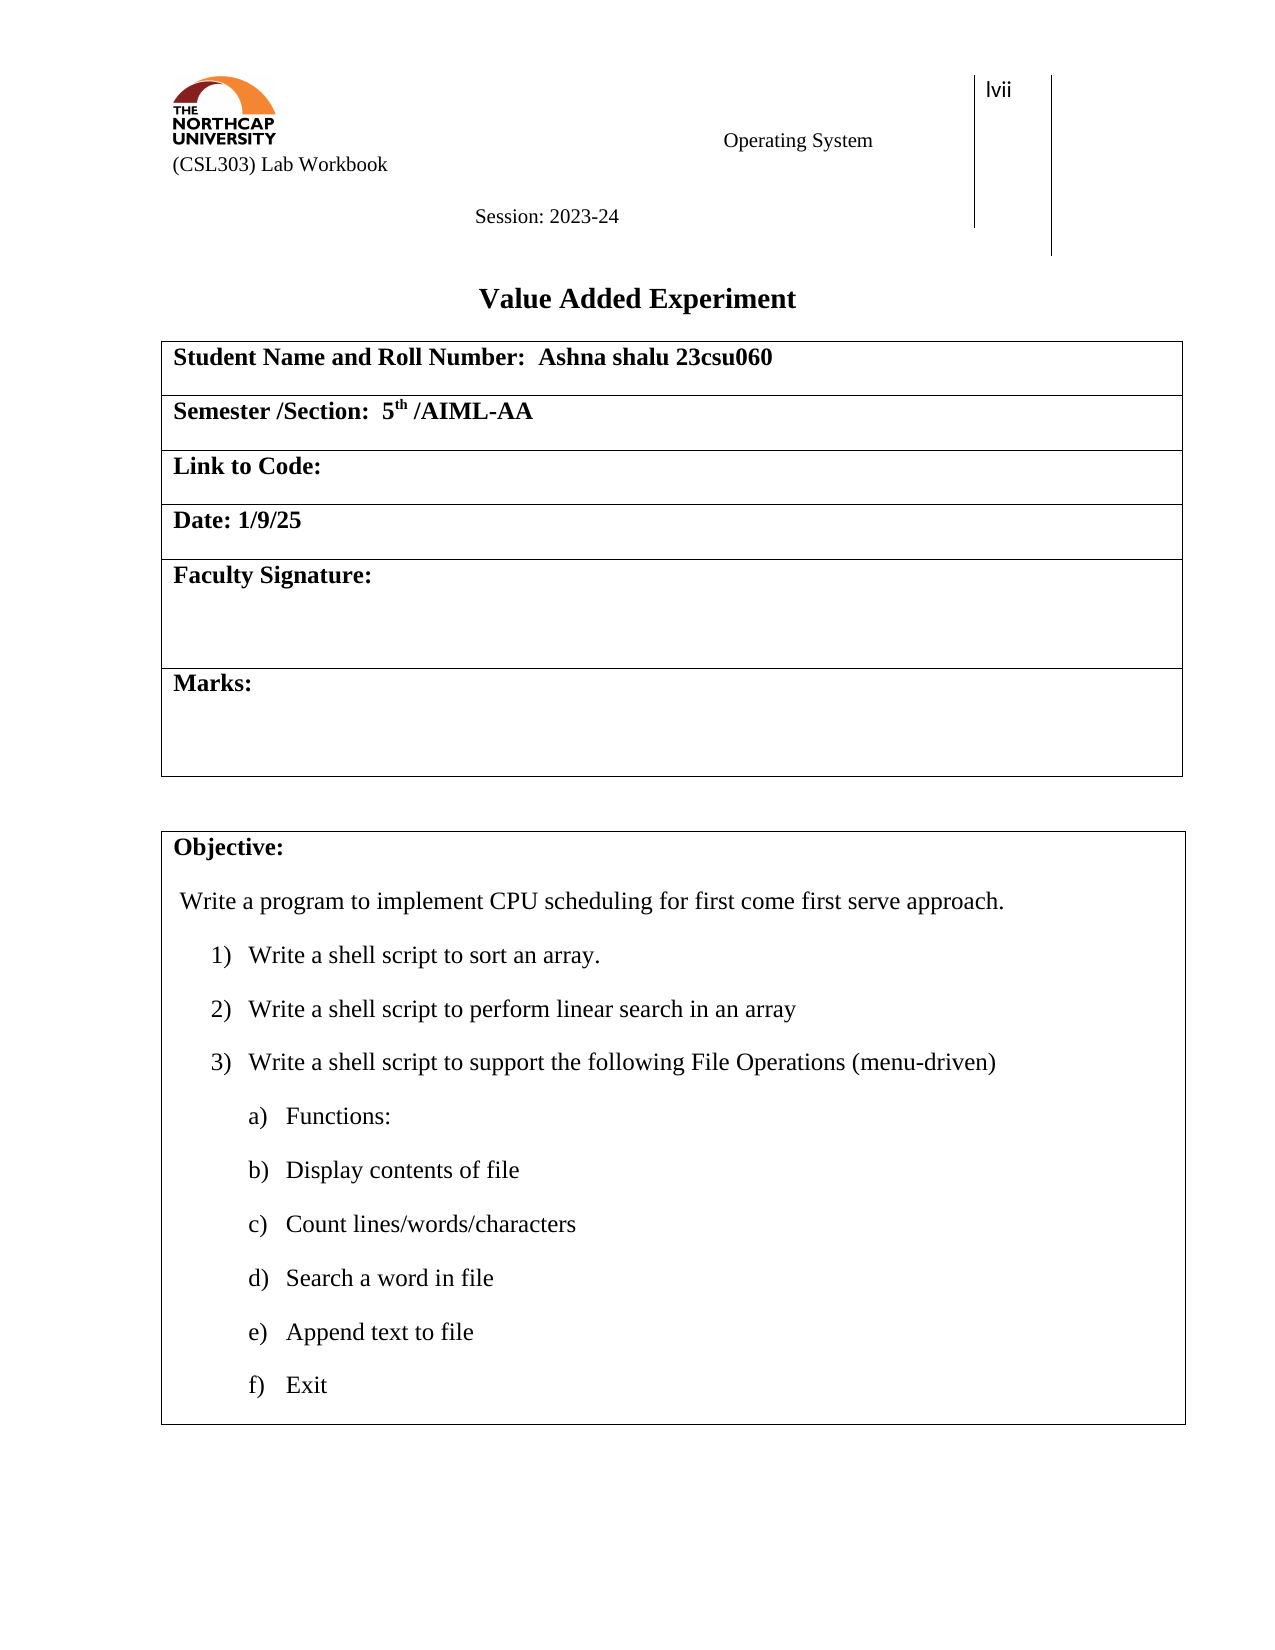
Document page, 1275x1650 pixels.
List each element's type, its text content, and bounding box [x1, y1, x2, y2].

table_header Student Name and Roll Number: Ashna shalu 23csu060 [162, 342, 1182, 395]
table_cell Marks: [162, 669, 1182, 776]
text Value Added Experiment [150, 281, 1125, 315]
table_cell Semester /Section: 5th /AIML-AA [162, 396, 1182, 450]
table_cell Date: 1/9/25 [162, 505, 1182, 559]
table_header Objective: Write a program to implement CPU scheduling for first come first serve approach. Write a shell script to sort an array. Write a shell script to perform linear search in an array Write a shell script to support the following File Operations (menu-driven) Functions: Display contents of file Count lines/words/characters Search a word in file Append text to file Exit [162, 832, 1185, 1424]
picture [172, 75, 277, 147]
table_cell Faculty Signature: [162, 560, 1182, 667]
table_cell Link to Code: [162, 451, 1182, 504]
